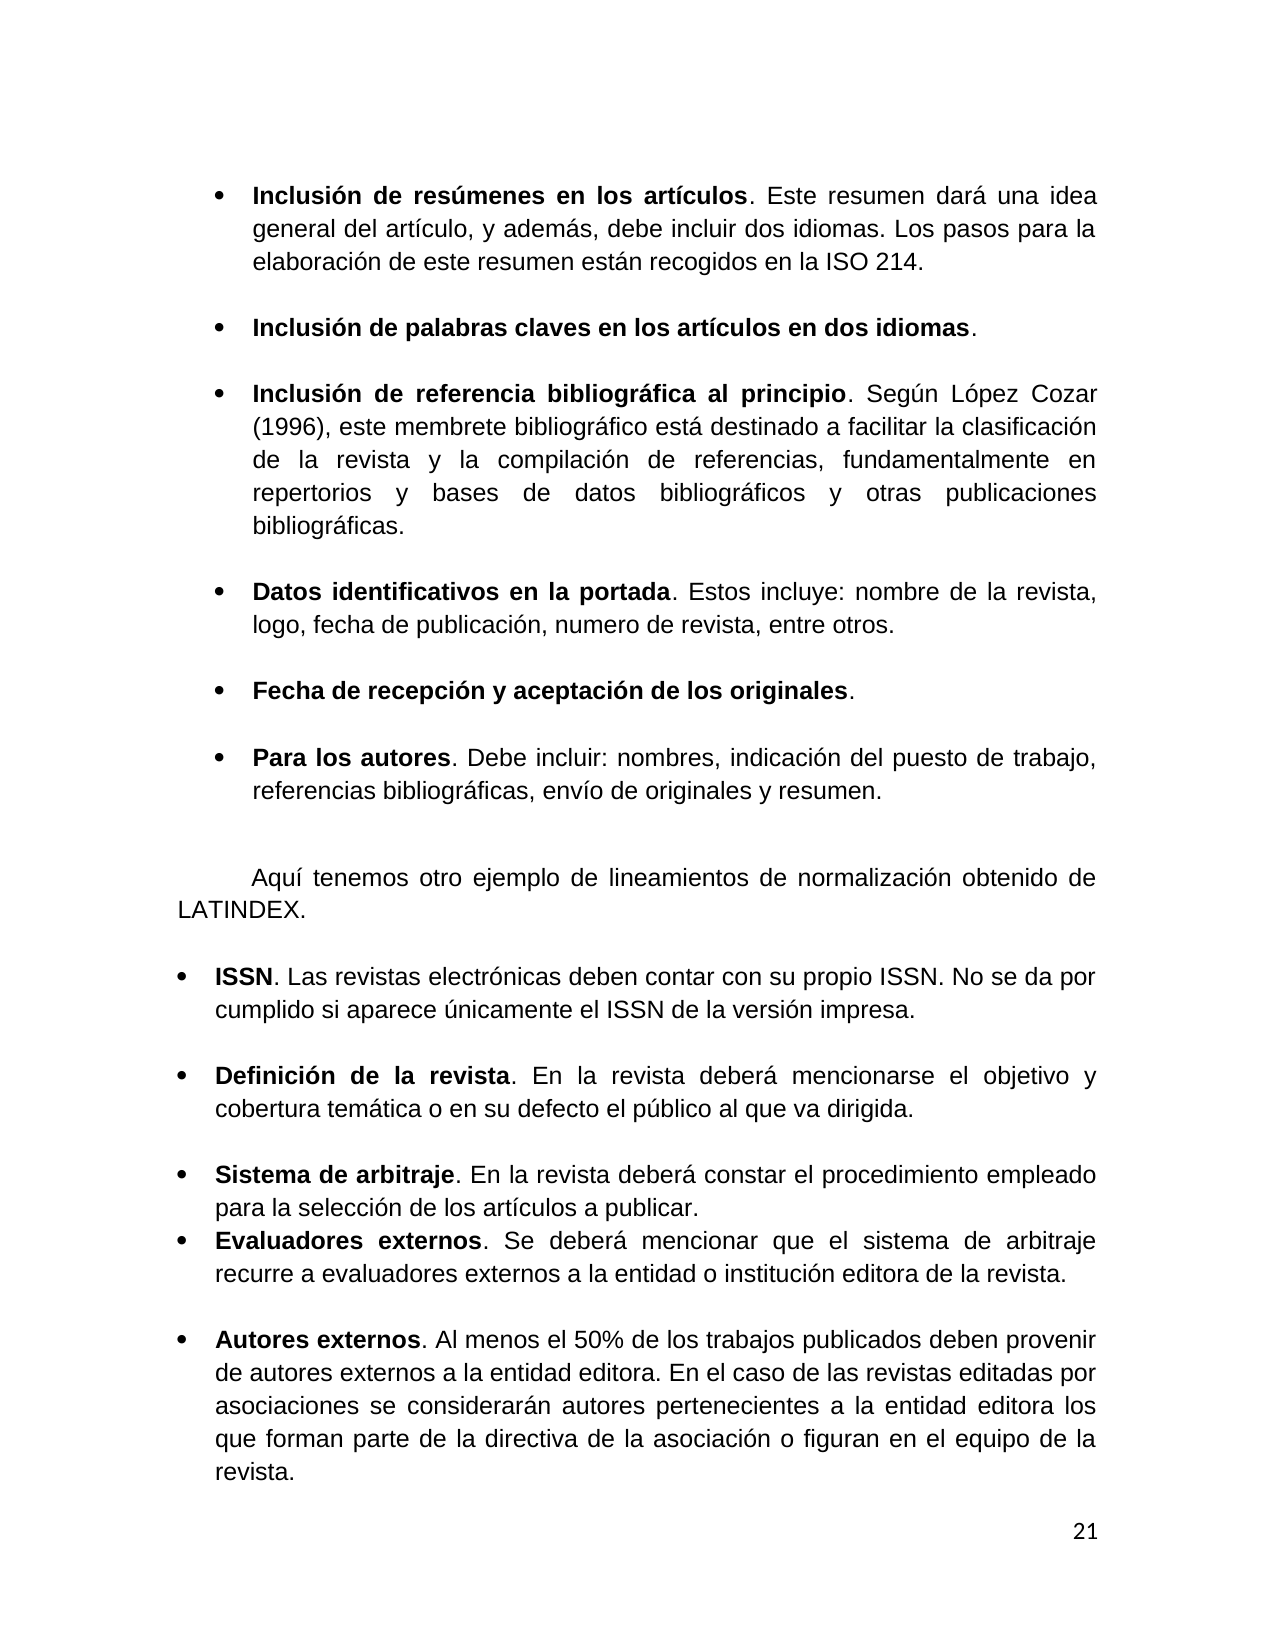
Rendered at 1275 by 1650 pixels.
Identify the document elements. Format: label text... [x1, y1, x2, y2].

list Evaluadores externos. Se deberá mencionar que el sistema de arbitraje recurre a evaluadores externos a la entidad o institución editora de la revista. [177, 1226, 1098, 1288]
list Sistema de arbitraje. En la revista deberá constar el procedimiento empleado para la selección de los artículos a publicar. [177, 1160, 1098, 1222]
list Definición de la revista. En la revista deberá mencionarse el objetivo y cobertura temática o en su defecto el público al que va dirigida. [177, 1061, 1098, 1123]
list Autores externos. Al menos el 50% de los trabajos publicados deben provenir de autores externos a la entidad editora. En el caso de las revistas editadas por asociaciones se considerarán autores pertenecientes a la entidad editora los que forman parte de la directiva de la asociación o figuran en el equipo de la revista. [177, 1325, 1098, 1486]
list Inclusión de resúmenes en los artículos. Este resumen dará una idea general del artículo, y además, debe incluir dos idiomas. Los pasos para la elaboración de este resumen están recogidos en la ISO 214. [215, 181, 1098, 276]
list Inclusión de referencia bibliográfica al principio. Según López Cozar (1996), este membrete bibliográfico está destinado a facilitar la clasificación de la revista y la compilación de referencias, fundamentalmente en repertorios y bases de datos bibliográficos y otras publicaciones bibliográficas. [215, 379, 1098, 540]
list Datos identificativos en la portada. Estos incluye: nombre de la revista, logo, fecha de publicación, numero de revista, entre otros. [215, 577, 1098, 639]
text Aquí tenemos otro ejemplo de lineamientos de normalización obtenido de LATINDEX. [177, 862, 1098, 924]
list Inclusión de palabras claves en los artículos en dos idiomas. [215, 313, 1098, 342]
list ISSN. Las revistas electrónicas deben contar con su propio ISSN. No se da por cumplido si aparece únicamente el ISSN de la versión impresa. [177, 962, 1098, 1023]
list Fecha de recepción y aceptación de los originales. [215, 676, 1098, 705]
list Para los autores. Debe incluir: nombres, indicación del puesto de trabajo, referencias bibliográficas, envío de originales y resumen. [215, 742, 1098, 804]
